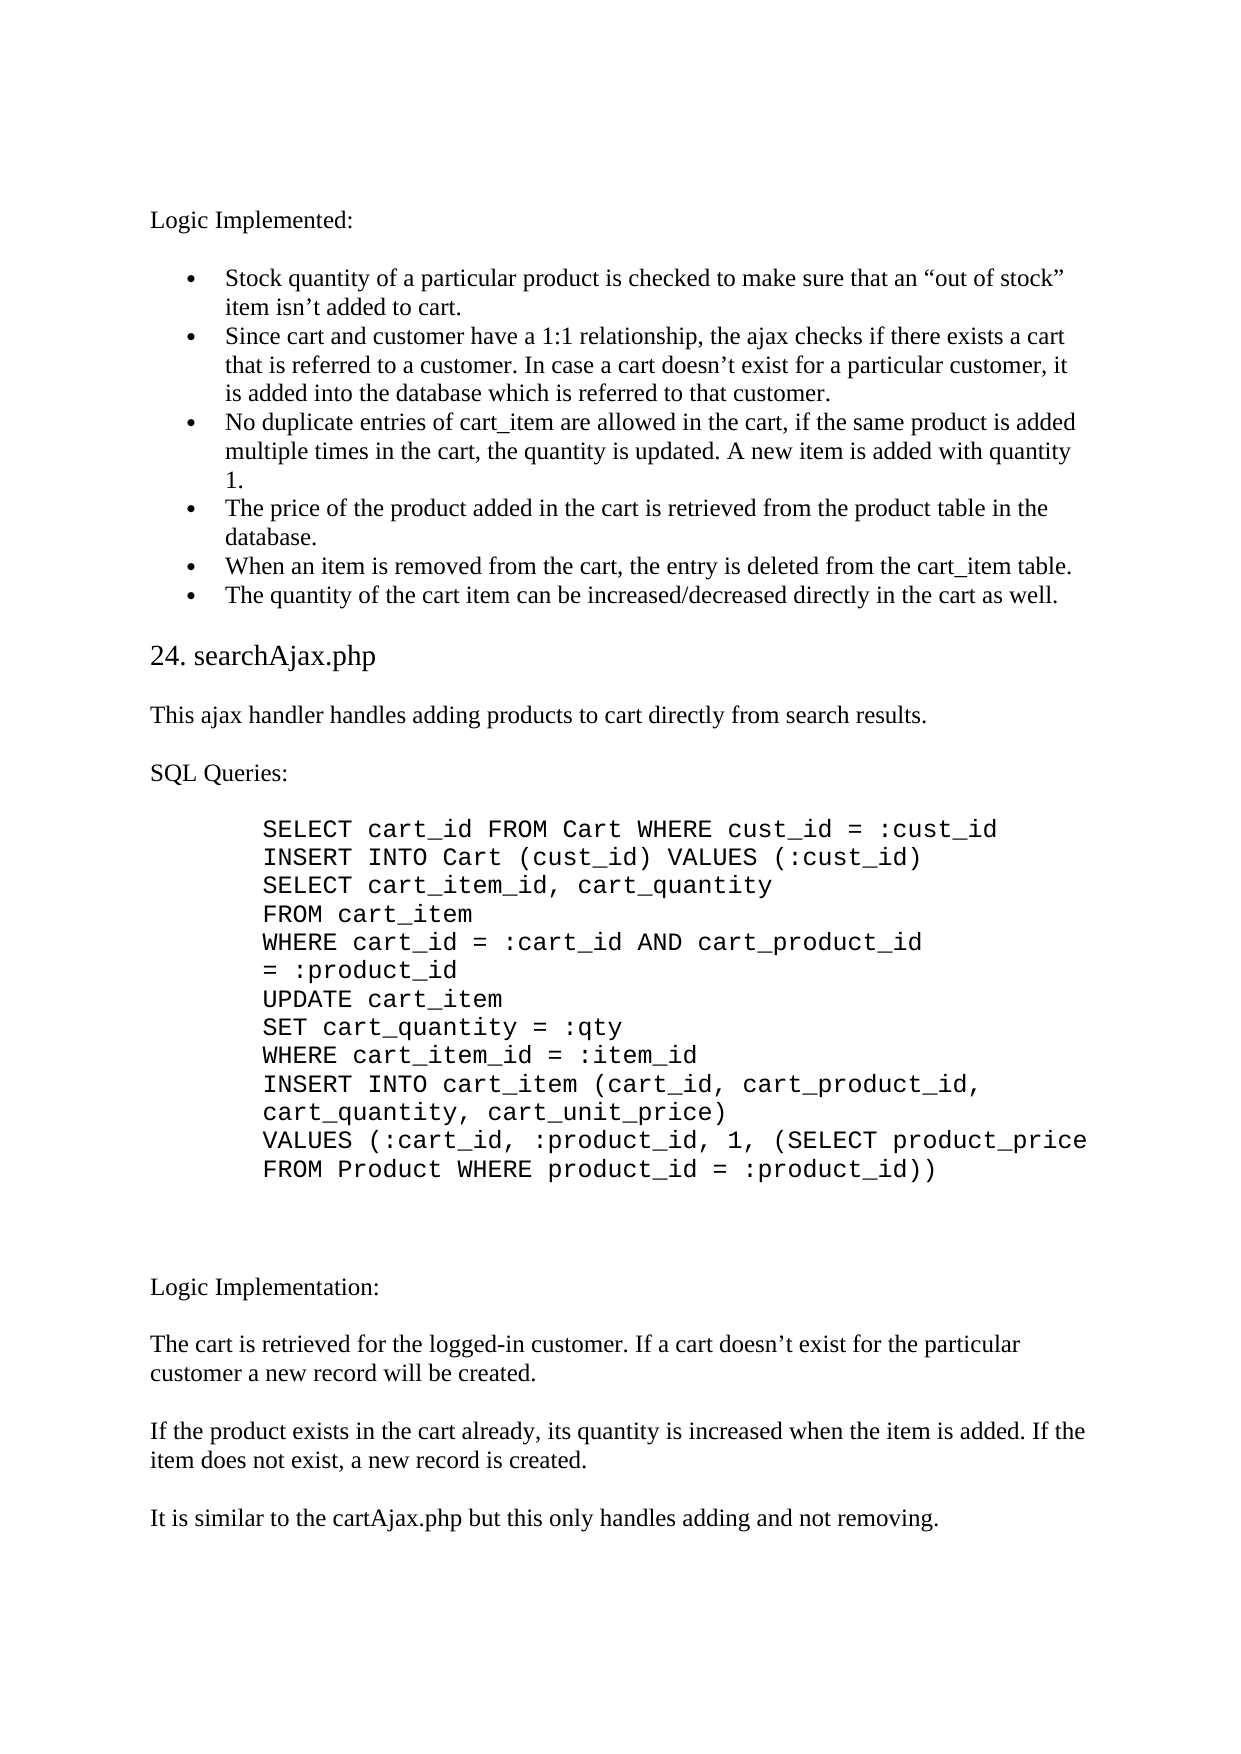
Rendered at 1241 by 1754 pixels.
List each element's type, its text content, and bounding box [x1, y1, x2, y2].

list WHERE cart_id = :cart_id AND cart_product_id = :product_id [262, 929, 1090, 986]
list INSERT INTO Cart (cust_id) VALUES (:cust_id) [262, 844, 1090, 873]
text The cart is retrieved for the logged-in customer. If a cart doesn’t exist for the particular customer a new record will be created. [150, 1329, 1090, 1387]
text This ajax handler handles adding products to cart directly from search results. [150, 700, 1090, 729]
list When an item is removed from the cart, the entry is deleted from the cart_item table. [187, 551, 1090, 580]
text Logic Implemented: [150, 206, 1090, 234]
text It is similar to the cartAjax.php but this only handles adding and not removing. [150, 1503, 1090, 1532]
list SET cart_quantity = :qty [262, 1014, 1090, 1043]
text 24. searchAjax.php [150, 638, 1090, 671]
list WHERE cart_item_id = :item_id [262, 1043, 1090, 1071]
list Since cart and customer have a 1:1 relationship, the ajax checks if there exists a cart that is referred to a customer. In case a cart doesn’t exist for a particular customer, it is added into the database which is referred to that customer. [187, 321, 1090, 407]
list VALUES (:cart_id, :product_id, 1, (SELECT product_price FROM Product WHERE product_id = :product_id)) [262, 1128, 1090, 1184]
list INSERT INTO cart_item (cart_id, cart_product_id, cart_quantity, cart_unit_price) [262, 1071, 1090, 1128]
list The quantity of the cart item can be increased/decreased directly in the cart as well. [187, 580, 1090, 608]
text Logic Implementation: [150, 1272, 1090, 1300]
list Stock quantity of a particular product is checked to make sure that an “out of stock” item isn’t added to cart. [187, 263, 1090, 321]
list SELECT cart_id FROM Cart WHERE cust_id = :cust_id [262, 816, 1090, 844]
list The price of the product added in the cart is retrieved from the product table in the database. [187, 493, 1090, 551]
list UPDATE cart_item [262, 986, 1090, 1014]
list No duplicate entries of cart_item are allowed in the cart, if the same product is added multiple times in the cart, the quantity is updated. A new item is added with quantity 1. [187, 407, 1090, 493]
list FROM cart_item [262, 901, 1090, 929]
text If the product exists in the cart already, its quantity is increased when the item is added. If the item does not exist, a new record is created. [150, 1416, 1090, 1474]
list SELECT cart_item_id, cart_quantity [262, 873, 1090, 901]
text SQL Queries: [150, 758, 1090, 787]
